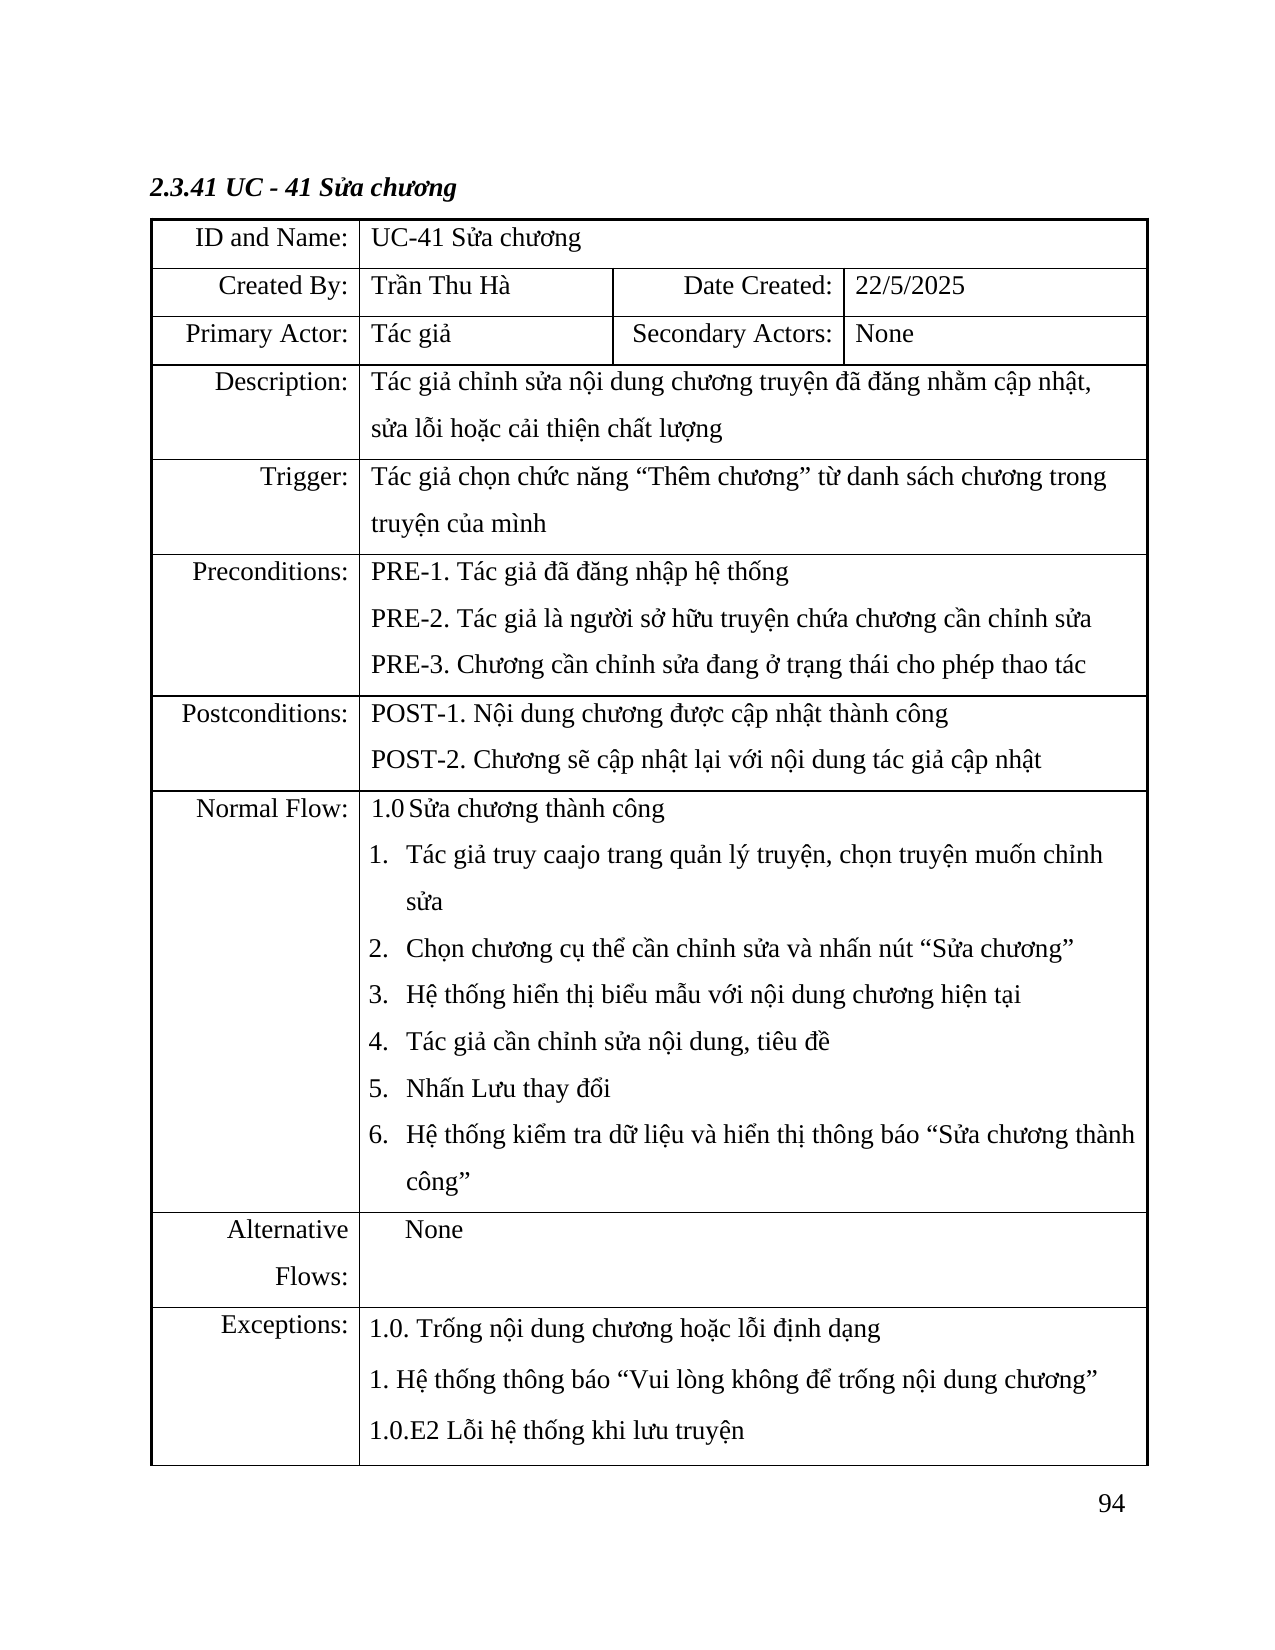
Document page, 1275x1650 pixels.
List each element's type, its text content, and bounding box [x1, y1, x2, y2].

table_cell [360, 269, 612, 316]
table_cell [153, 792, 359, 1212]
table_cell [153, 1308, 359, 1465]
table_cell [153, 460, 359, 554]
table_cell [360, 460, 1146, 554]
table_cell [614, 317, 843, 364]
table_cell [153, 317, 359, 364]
subtitle UC - 41 Sửa chương [150, 171, 1125, 202]
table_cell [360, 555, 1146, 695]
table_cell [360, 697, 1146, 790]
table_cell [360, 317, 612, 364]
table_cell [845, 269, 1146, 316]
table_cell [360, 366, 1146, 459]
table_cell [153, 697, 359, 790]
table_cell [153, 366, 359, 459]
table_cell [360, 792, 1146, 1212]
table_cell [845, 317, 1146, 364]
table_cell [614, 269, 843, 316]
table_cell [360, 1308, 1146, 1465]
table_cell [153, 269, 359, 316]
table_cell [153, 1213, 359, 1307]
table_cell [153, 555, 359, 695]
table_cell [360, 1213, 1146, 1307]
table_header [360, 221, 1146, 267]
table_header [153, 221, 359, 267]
